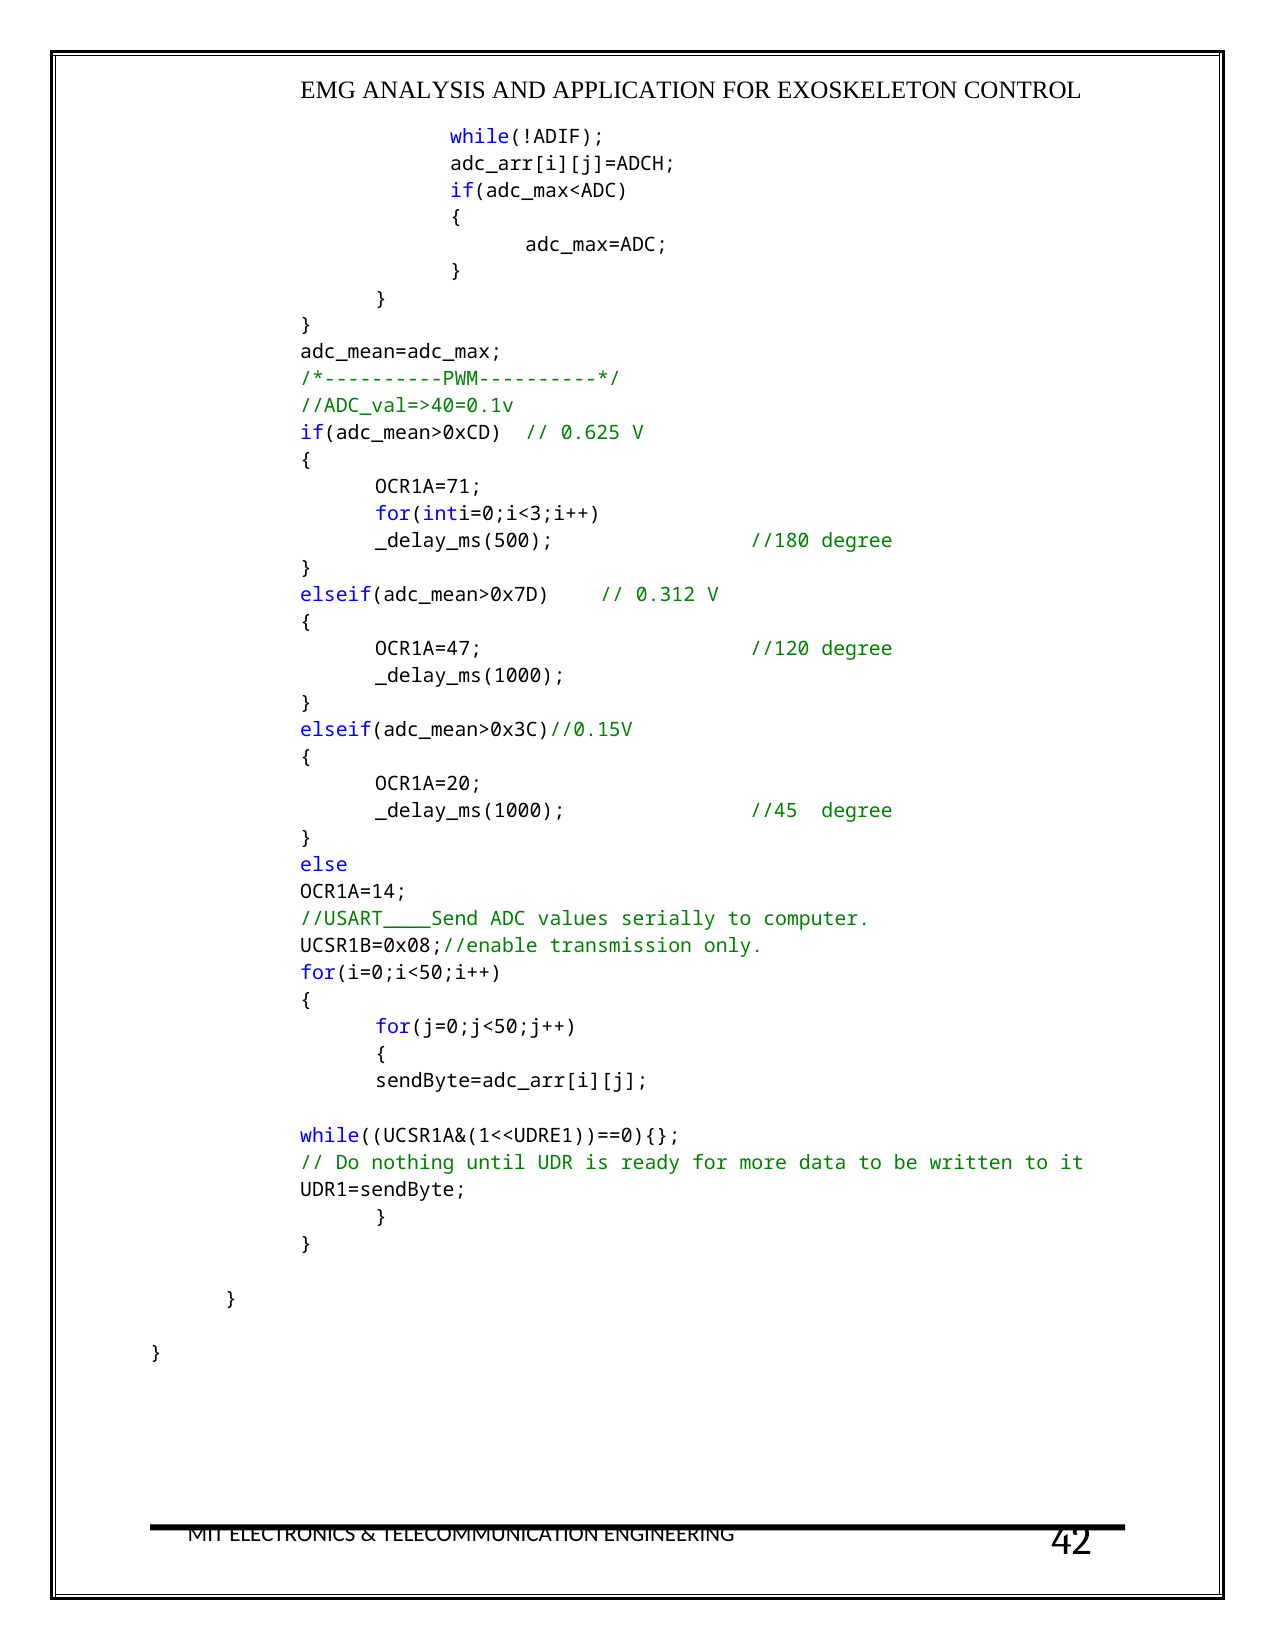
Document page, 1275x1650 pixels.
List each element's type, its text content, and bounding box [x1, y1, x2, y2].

text } [150, 1202, 1125, 1229]
text else [150, 850, 1125, 877]
text } [150, 1284, 1125, 1311]
text //USART____Send ADC values serially to computer. [150, 904, 1125, 931]
text } [150, 257, 1125, 284]
text elseif(adc_mean>0x7D) // 0.312 V [150, 581, 1125, 607]
text { [150, 742, 1125, 769]
text } [150, 1229, 1125, 1256]
text { [150, 985, 1125, 1012]
text if(adc_max<ADC) [150, 176, 1125, 203]
text } [150, 823, 1125, 850]
text OCR1A=14; [150, 877, 1125, 904]
text UDR1=sendByte; [150, 1175, 1125, 1202]
text //ADC_val=>40=0.1v [150, 392, 1125, 419]
text adc_max=ADC; [150, 230, 1125, 257]
text _delay_ms(1000); [150, 661, 1125, 688]
text for(inti=0;i<3;i++) [150, 499, 1125, 527]
text { [150, 607, 1125, 634]
text } [150, 553, 1125, 581]
text adc_arr[i][j]=ADCH; [150, 149, 1125, 176]
text if(adc_mean>0xCD) // 0.625 V [150, 419, 1125, 446]
text } [150, 284, 1125, 311]
text } [150, 688, 1125, 715]
text { [150, 446, 1125, 473]
text for(i=0;i<50;i++) [150, 958, 1125, 985]
text _delay_ms(1000); //45 degree [150, 796, 1125, 823]
text adc_mean=adc_max; [150, 338, 1125, 365]
text while(!ADIF); [150, 122, 1125, 149]
text { [150, 203, 1125, 230]
text OCR1A=20; [150, 769, 1125, 796]
text } [150, 1338, 1125, 1365]
text _delay_ms(500); //180 degree [150, 527, 1125, 553]
text elseif(adc_mean>0x3C)//0.15V [150, 715, 1125, 742]
text sendByte=adc_arr[i][j]; [150, 1066, 1125, 1093]
text // Do nothing until UDR is ready for more data to be written to it [150, 1148, 1125, 1175]
text OCR1A=47; //120 degree [150, 634, 1125, 661]
text OCR1A=71; [150, 473, 1125, 499]
text while((UCSR1A&(1<<UDRE1))==0){}; [150, 1121, 1125, 1148]
text } [150, 311, 1125, 338]
text for(j=0;j<50;j++) [150, 1012, 1125, 1039]
text UCSR1B=0x08;//enable transmission only. [150, 931, 1125, 958]
text /*----------PWM----------*/ [150, 365, 1125, 392]
text { [150, 1039, 1125, 1066]
